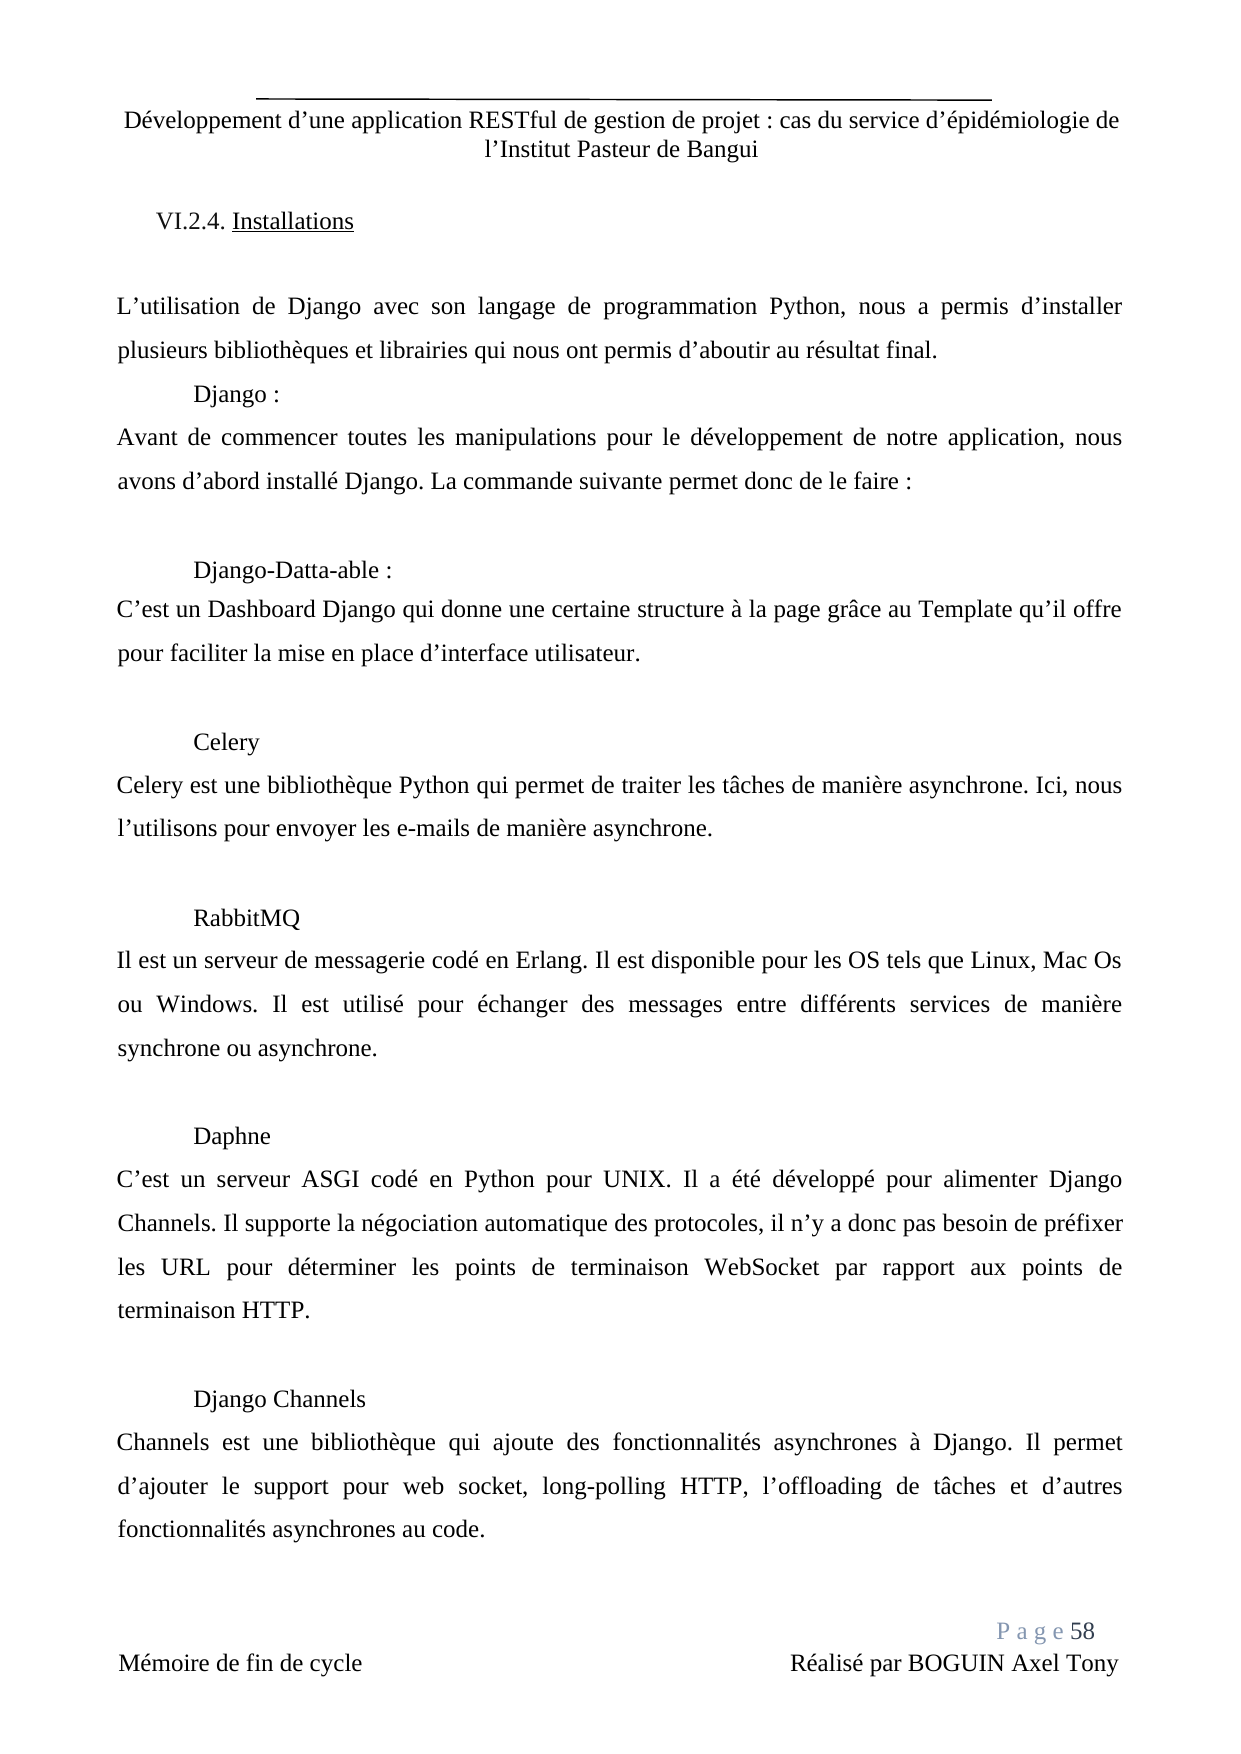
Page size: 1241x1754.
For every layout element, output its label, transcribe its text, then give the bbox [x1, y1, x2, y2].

list Daphne [156, 1121, 1125, 1150]
text Avant de commencer toutes les manipulations pour le développement de notre application, nous avons d’abord installé Django. La commande suivante permet donc de le faire : [116, 422, 1123, 494]
list Django Channels [156, 1384, 1125, 1413]
text C’est un serveur ASGI codé en Python pour UNIX. Il a été développé pour alimenter Django Channels. Il supporte la négociation automatique des protocoles, il n’y a donc pas besoin de préfixer les URL pour déterminer les points de terminaison WebSocket par rapport aux points de terminaison HTTP. [116, 1164, 1123, 1324]
list RabbitMQ [156, 903, 1125, 931]
text C’est un Dashboard Django qui donne une certaine structure à la page grâce au Template qu’il offre pour faciliter la mise en place d’interface utilisateur. [116, 594, 1123, 667]
text Channels est une bibliothèque qui ajoute des fonctionnalités asynchrones à Django. Il permet d’ajouter le support pour web socket, long-polling HTTP, l’offloading de tâches et d’autres fonctionnalités asynchrones au code. [116, 1427, 1123, 1543]
list Celery [156, 727, 1125, 756]
list Django : [156, 379, 1125, 408]
text Il est un serveur de messagerie codé en Erlang. Il est disponible pour les OS tels que Linux, Mac Os ou Windows. Il est utilisé pour échanger des messages entre différents services de manière synchrone ou asynchrone. [116, 945, 1123, 1061]
subtitle VI.2.4. Installations [156, 206, 1125, 234]
text Celery est une bibliothèque Python qui permet de traiter les tâches de manière asynchrone. Ici, nous l’utilisons pour envoyer les e-mails de manière asynchrone. [116, 770, 1123, 842]
text L’utilisation de Django avec son langage de programmation Python, nous a permis d’installer plusieurs bibliothèques et librairies qui nous ont permis d’aboutir au résultat final. [116, 291, 1123, 364]
list Django-Datta-able : [156, 555, 1125, 583]
